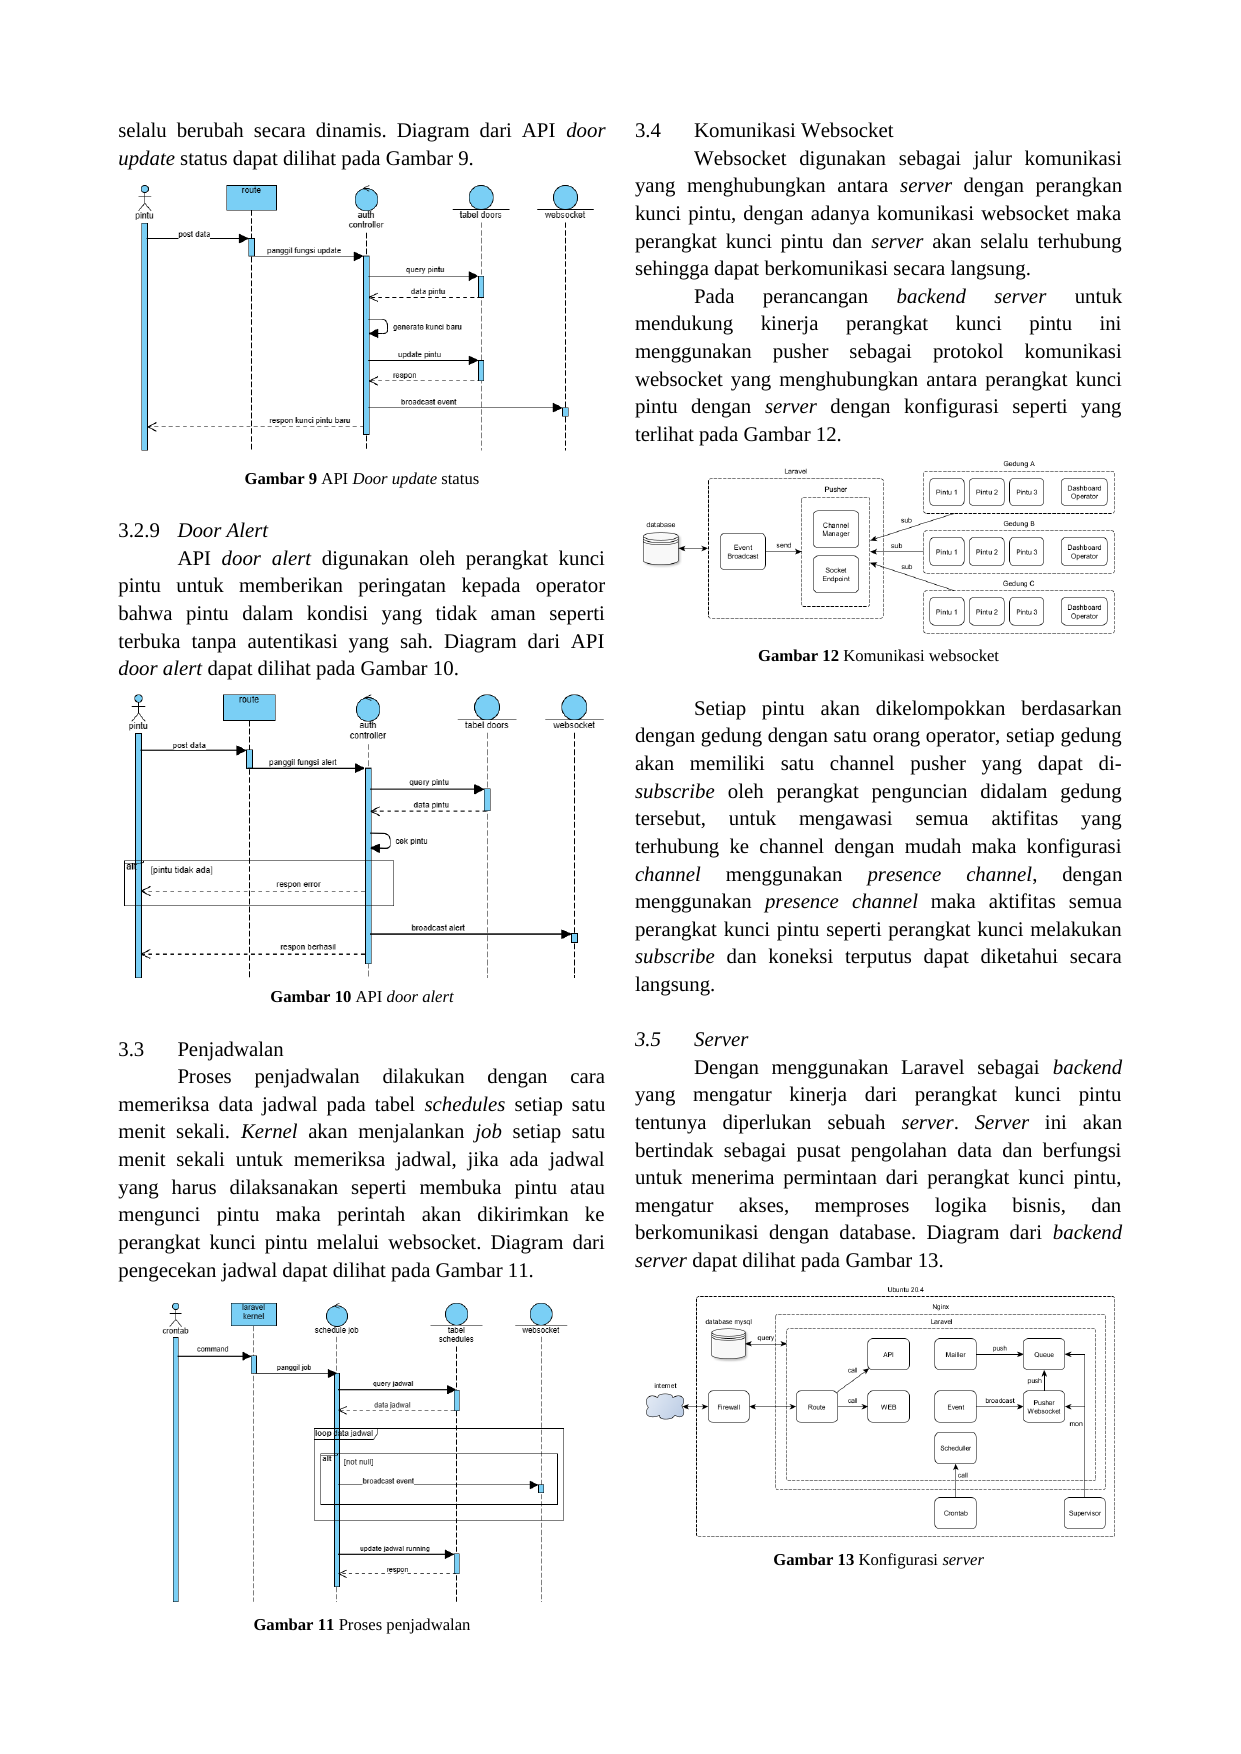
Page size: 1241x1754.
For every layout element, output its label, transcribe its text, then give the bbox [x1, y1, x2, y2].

text Pada perancangan backend server untuk mendukung kinerja perangkat kunci pintu ini menggunakan pusher sebagai protokol komunikasi websocket yang menghubungkan antara perangkat kunci pintu dengan server dengan konfigurasi seperti yang terlihat pada Gambar 12. [635, 284, 1122, 446]
list Komunikasi Websocket [635, 118, 1122, 142]
picture [634, 449, 1123, 642]
text Dengan menggunakan Laravel sebagai backend yang mengatur kinerja dari perangkat kunci pintu tentunya diperlukan sebuah server. Server ini akan bertindak sebagai pusat pengolahan data dan berfungsi untuk menerima permintaan dari perangkat kunci pintu, mengatur akses, memproses logika bisnis, dan berkomunikasi dengan database. Diagram dari backend server dapat dilihat pada Gambar 13. [635, 1055, 1122, 1272]
text Setiap pintu akan dikelompokkan berdasarkan dengan gedung dengan satu orang operator, setiap gedung akan memiliki satu channel pusher yang dapat di-subscribe oleh perangkat penguncian didalam gedung tersebut, untuk mengawasi semua aktifitas yang terhubung ke channel dengan mudah maka konfigurasi channel menggunakan presence channel, dengan menggunakan presence channel maka aktifitas semua perangkat kunci pintu seperti perangkat kunci melakukan subscribe dan koneksi terputus dapat diketahui secara langsung. [635, 696, 1122, 996]
picture [118, 683, 606, 983]
text API door alert digunakan oleh perangkat kunci pintu untuk memberikan peringatan kepada operator bahwa pintu dalam kondisi yang tidak aman seperti terbuka tanpa autentikasi yang sah. Diagram dari API door alert dapat dilihat pada Gambar 10. [118, 546, 605, 680]
list Door Alert [118, 518, 605, 542]
text Proses penjadwalan dilakukan dengan cara memeriksa data jadwal pada tabel schedules setiap satu menit sekali. Kernel akan menjalankan job setiap satu menit sekali untuk memeriksa jadwal, jika ada jadwal yang harus dilaksanakan seperti membuka pintu atau mengunci pintu maka perintah akan dikirimkan ke perangkat kunci pintu melalui websocket. Diagram dari pengecekan jadwal dapat dilihat pada Gambar 11. [118, 1064, 605, 1282]
text Websocket digunakan sebagai jalur komunikasi yang menghubungkan antara server dengan perangkan kunci pintu, dengan adanya komunikasi websocket maka perangkat kunci pintu dan server akan selalu terhubung sehingga dapat berkomunikasi secara langsung. [635, 146, 1122, 280]
text Gambar 9 API Door update status [118, 469, 605, 488]
text Gambar 12 Komunikasi websocket [635, 646, 1122, 665]
text Gambar 10 API door alert [118, 987, 605, 1006]
picture [634, 1275, 1123, 1545]
text Gambar 11 Proses penjadwalan [118, 1614, 605, 1634]
picture [143, 1285, 581, 1611]
picture [118, 173, 606, 465]
list Penjadwalan [118, 1037, 605, 1061]
list Server [635, 1027, 1122, 1051]
text Gambar 13 Konfigurasi server [635, 1549, 1122, 1568]
